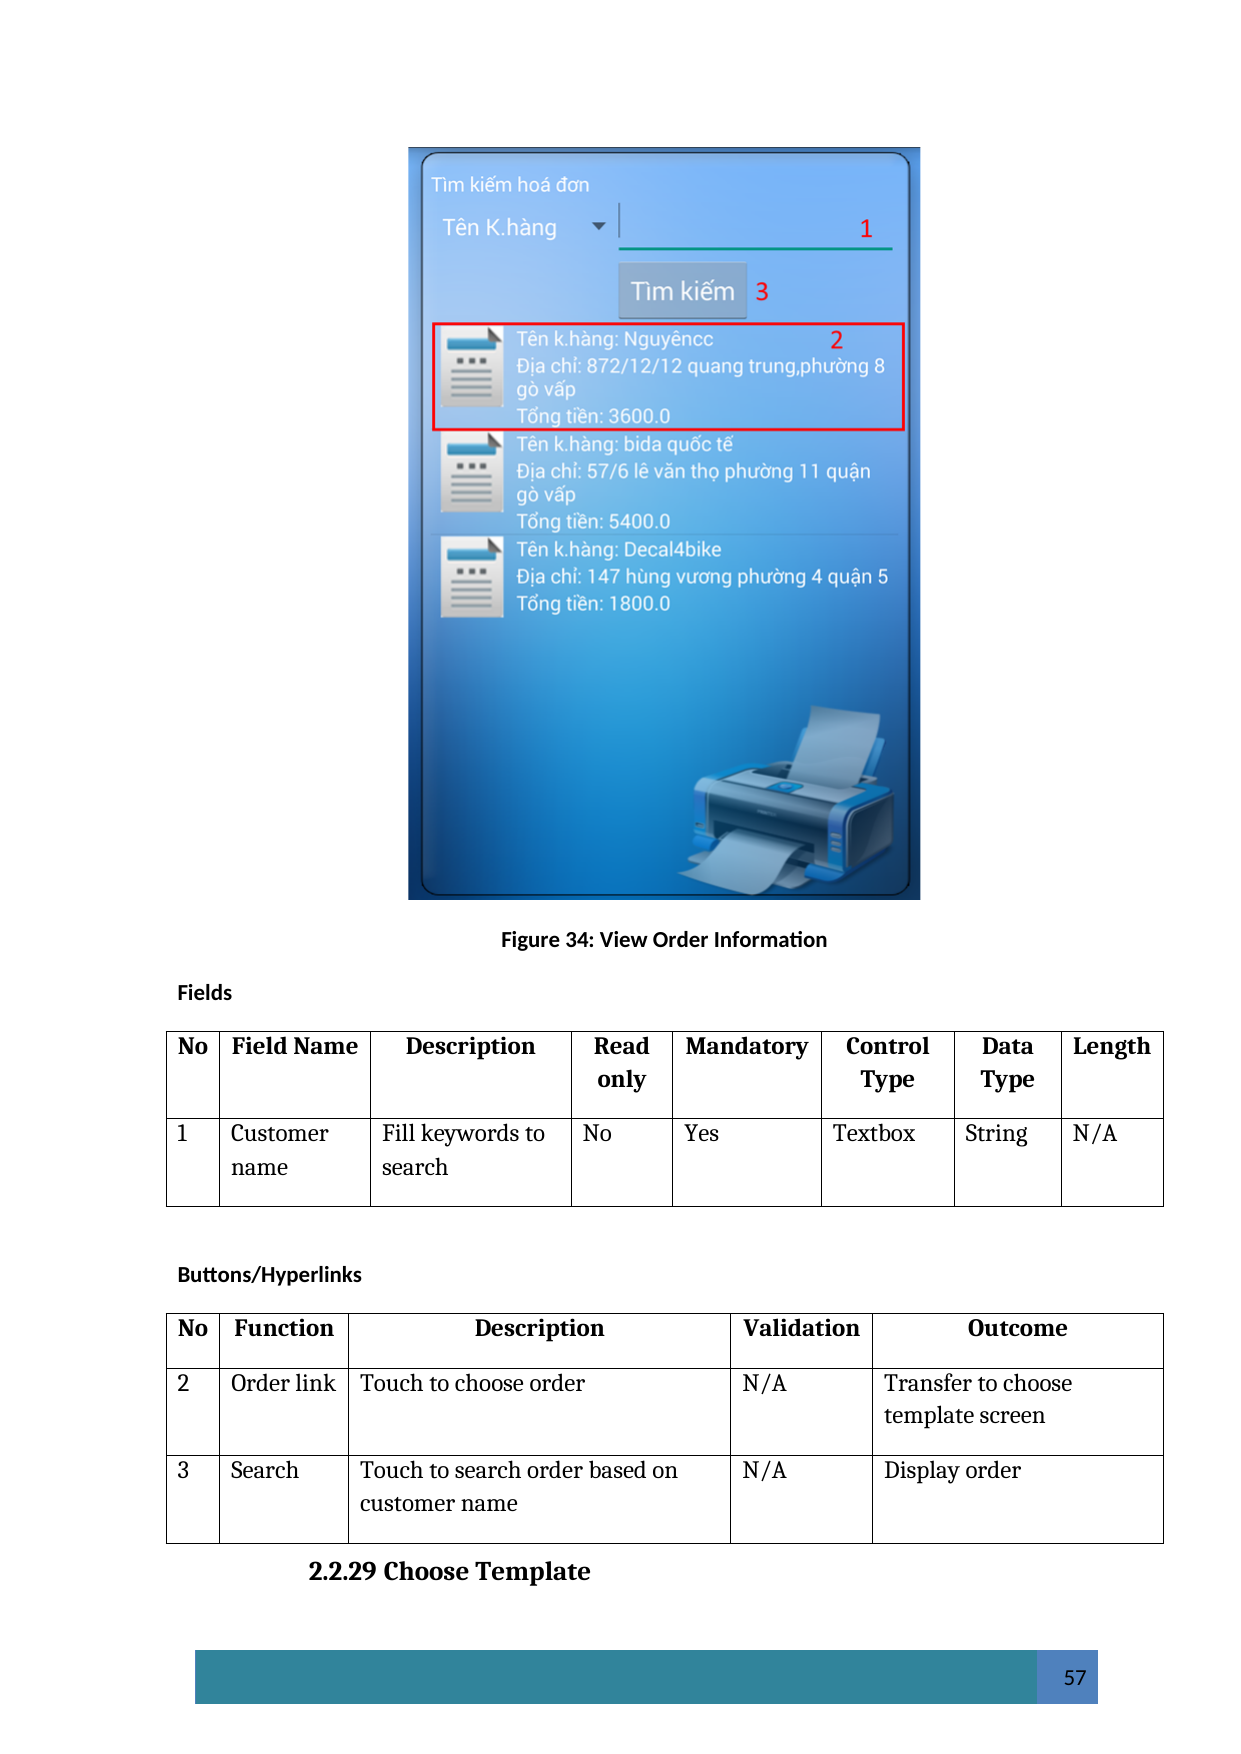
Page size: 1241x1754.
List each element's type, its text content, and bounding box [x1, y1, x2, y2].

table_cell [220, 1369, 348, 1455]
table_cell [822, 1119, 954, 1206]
picture [408, 147, 921, 900]
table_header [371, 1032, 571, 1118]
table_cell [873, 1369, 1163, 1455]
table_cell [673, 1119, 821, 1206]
subtitle Choose Template [308, 1556, 1151, 1587]
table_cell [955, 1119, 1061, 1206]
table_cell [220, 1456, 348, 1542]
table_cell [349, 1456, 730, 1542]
text Buttons/Hyperlinks [177, 1260, 1151, 1288]
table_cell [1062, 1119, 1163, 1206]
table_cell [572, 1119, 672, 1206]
text Figure 34: View Order Information [177, 925, 1151, 953]
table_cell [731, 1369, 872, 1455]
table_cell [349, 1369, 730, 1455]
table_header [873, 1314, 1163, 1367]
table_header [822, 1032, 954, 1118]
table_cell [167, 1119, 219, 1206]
text Fields [177, 978, 1151, 1006]
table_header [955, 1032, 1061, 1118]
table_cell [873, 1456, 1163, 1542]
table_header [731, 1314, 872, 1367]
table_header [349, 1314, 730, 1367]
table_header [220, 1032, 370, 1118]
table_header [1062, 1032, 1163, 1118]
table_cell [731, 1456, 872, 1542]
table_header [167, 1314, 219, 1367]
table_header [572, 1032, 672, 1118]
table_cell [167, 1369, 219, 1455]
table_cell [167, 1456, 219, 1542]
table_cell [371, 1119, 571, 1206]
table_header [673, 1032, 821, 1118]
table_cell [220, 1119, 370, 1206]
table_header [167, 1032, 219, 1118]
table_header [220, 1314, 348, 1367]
